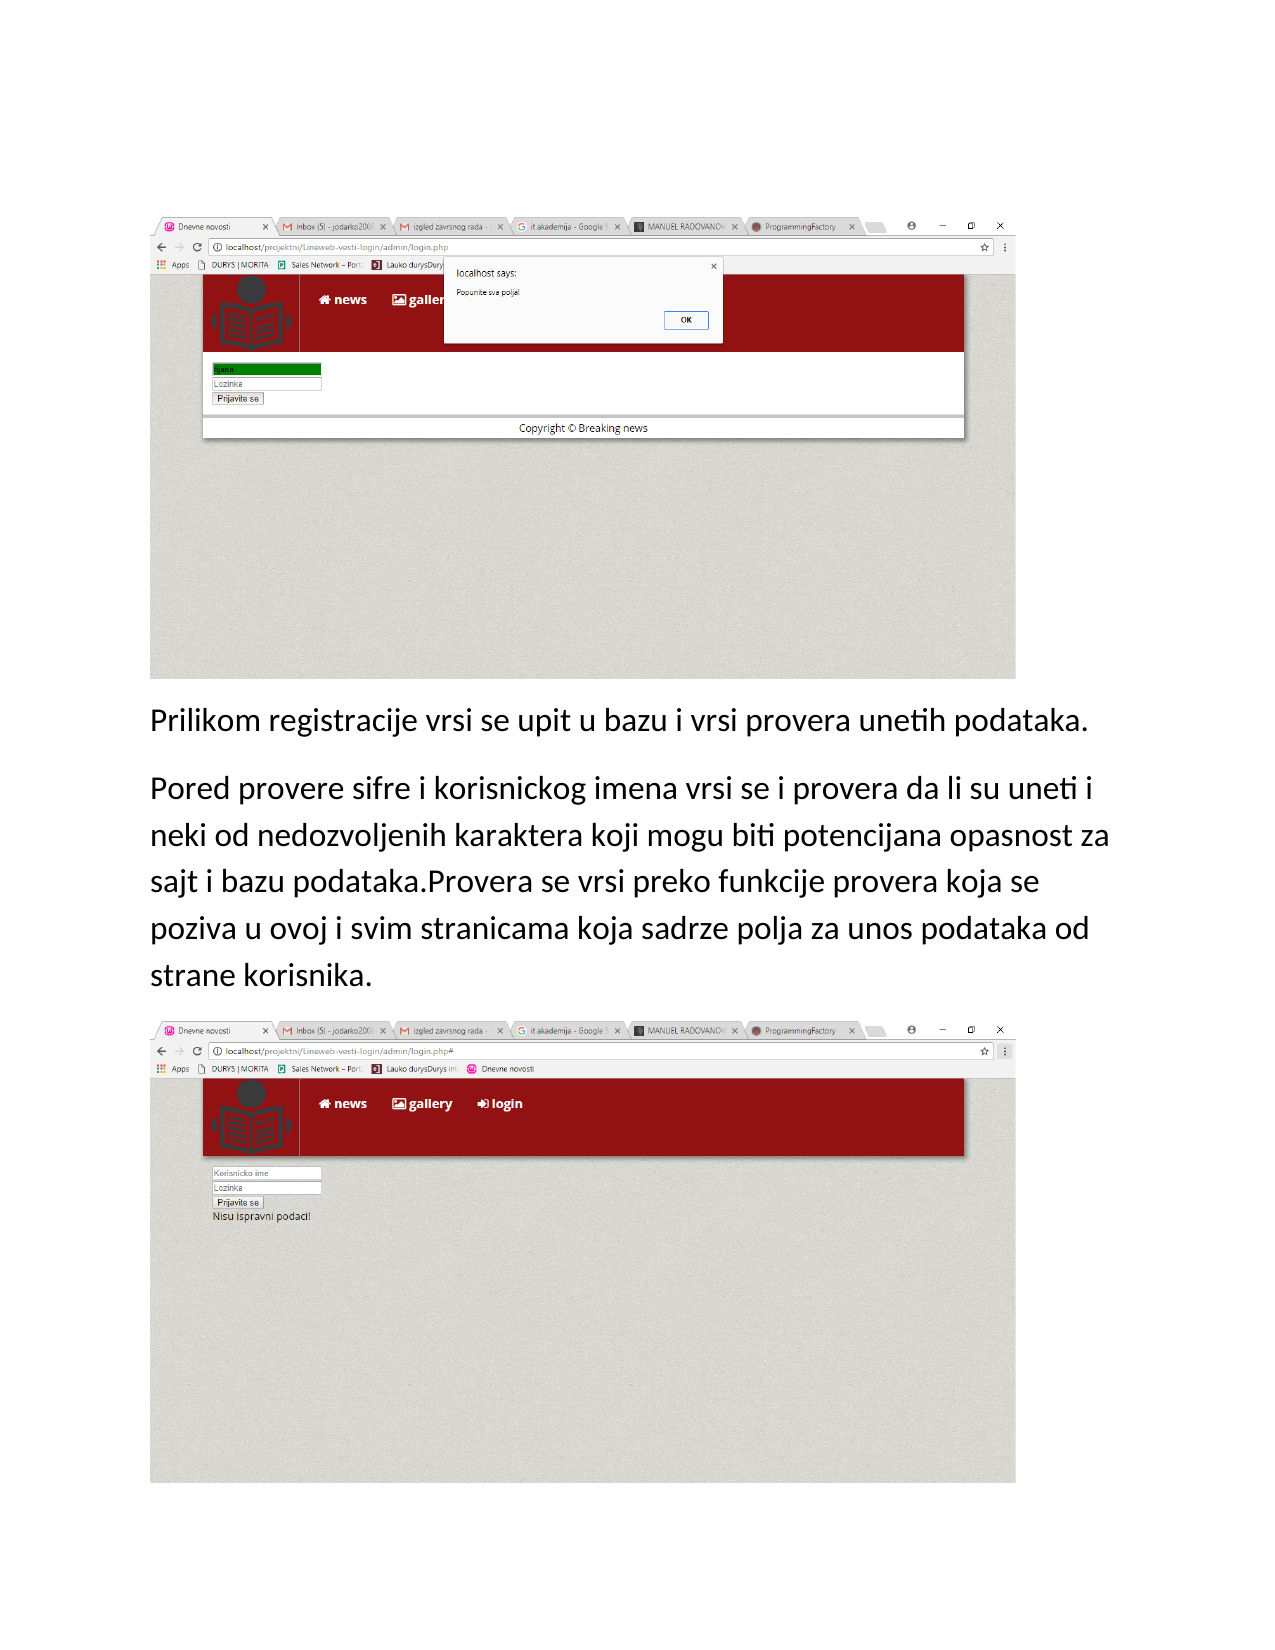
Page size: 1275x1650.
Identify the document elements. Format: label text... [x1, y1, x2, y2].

picture [150, 217, 1016, 679]
text Prilikom registracije vrsi se upit u bazu i vrsi provera unetih podataka. [150, 699, 1125, 740]
picture [150, 1021, 1016, 1483]
text Pored provere sifre i korisnickog imena vrsi se i provera da li su uneti i neki od nedozvoljenih karaktera koji mogu biti potencijana opasnost za sajt i bazu podataka.Provera se vrsi preko funkcije provera koja se poziva u ovoj i svim stranicama koja sadrze polja za unos podataka od strane korisnika. [150, 767, 1125, 995]
